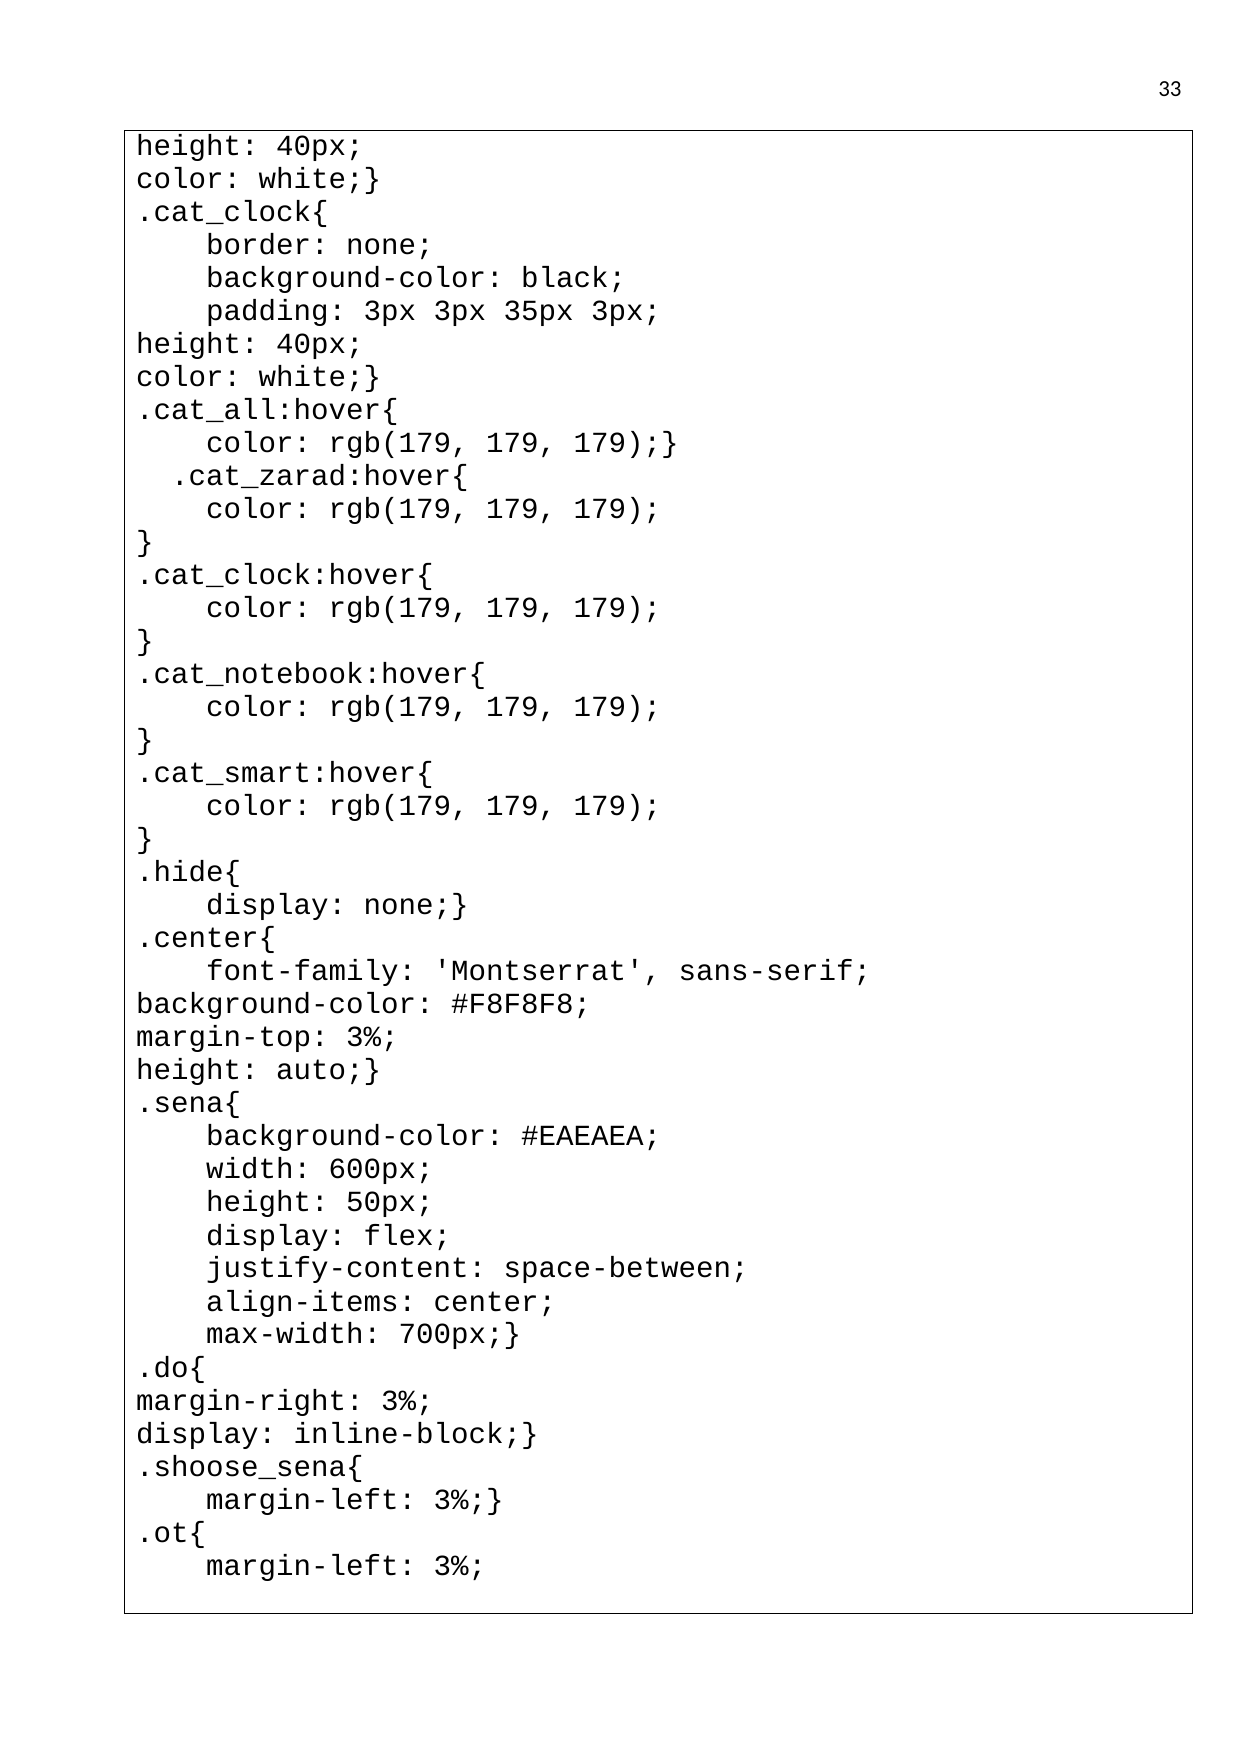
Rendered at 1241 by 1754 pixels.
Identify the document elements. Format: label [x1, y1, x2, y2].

table_header [125, 131, 1192, 1613]
